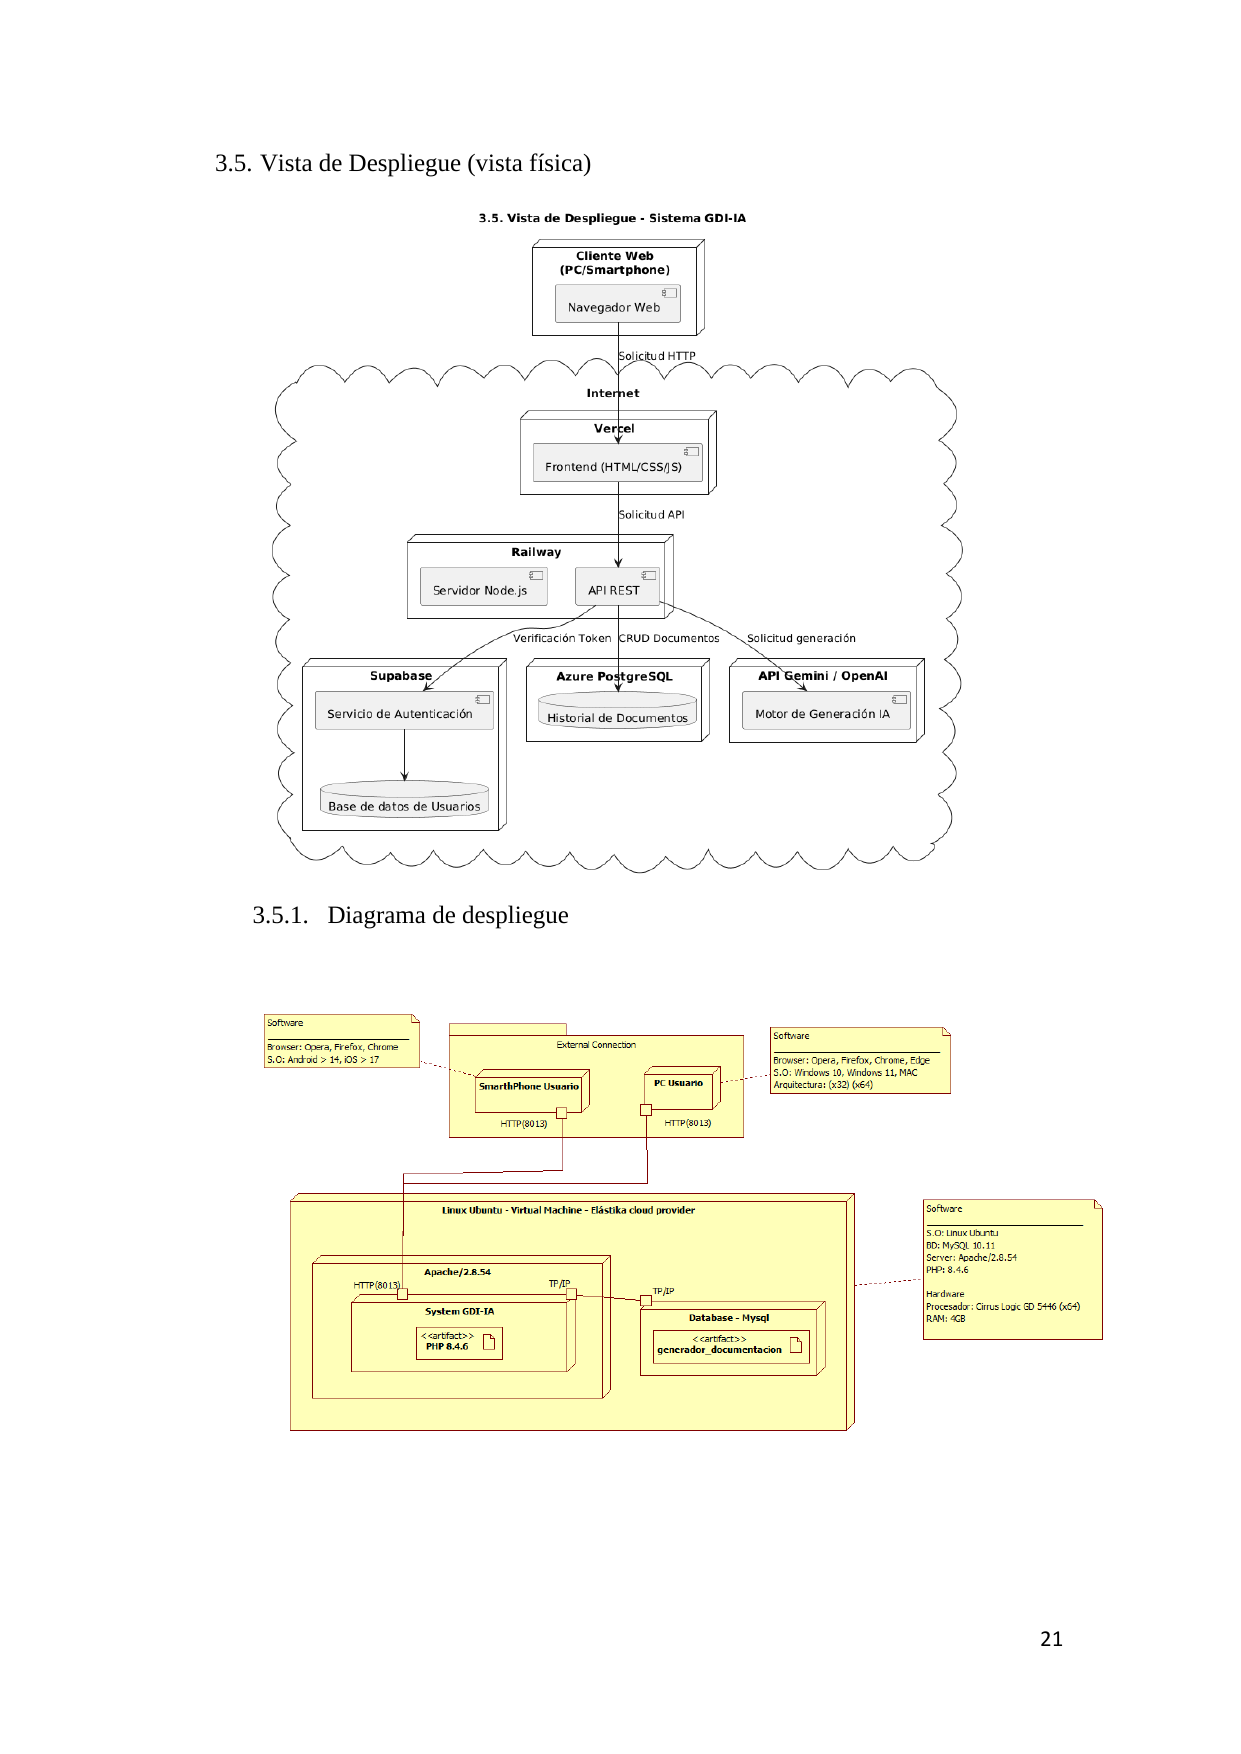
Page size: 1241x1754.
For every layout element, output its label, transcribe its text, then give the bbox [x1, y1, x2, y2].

list Vista de Despliegue (vista física) [215, 148, 1063, 176]
picture [247, 997, 1119, 1447]
subtitle Diagrama de despliegue [252, 900, 1063, 929]
picture [259, 203, 975, 883]
